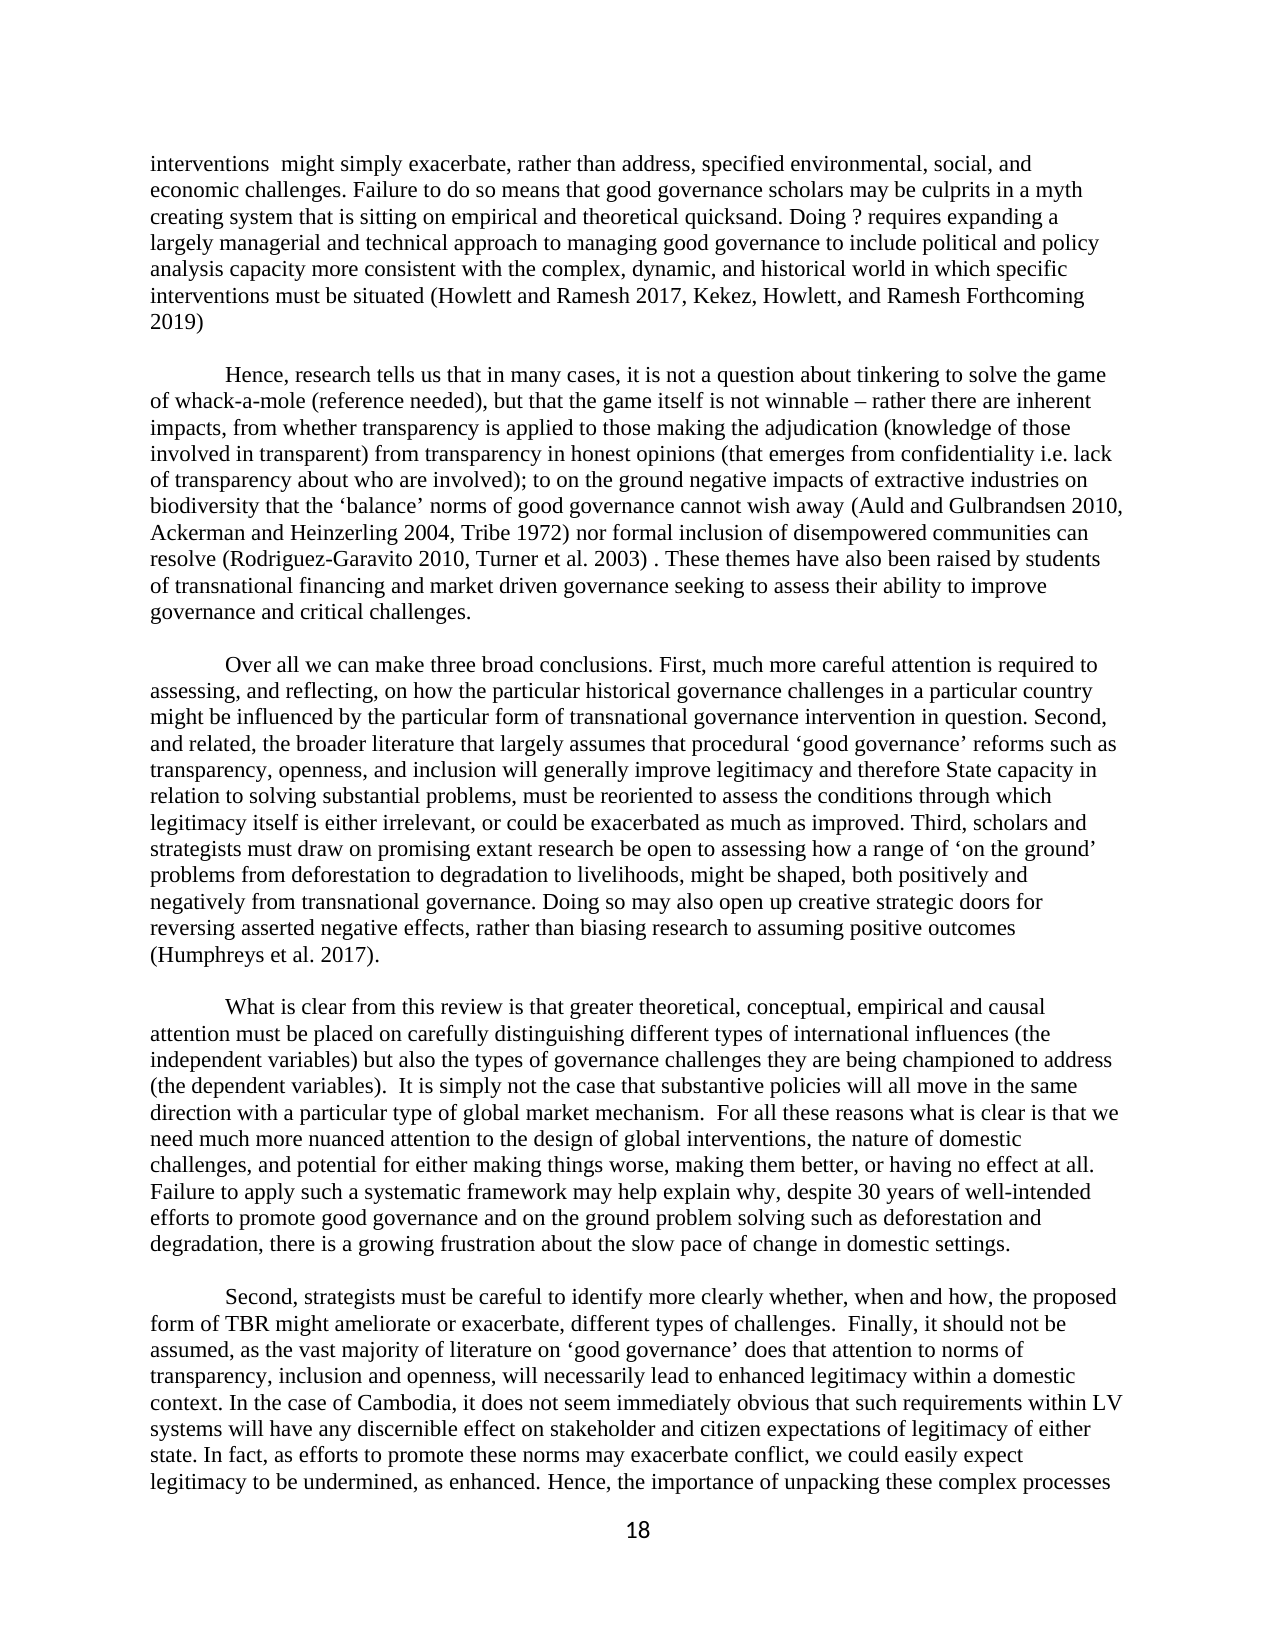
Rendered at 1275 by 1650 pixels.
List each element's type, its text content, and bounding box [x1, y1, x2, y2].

text Over all we can make three broad conclusions. First, much more careful attention is required to assessing, and reflecting, on how the particular historical governance challenges in a particular country might be influenced by the particular form of transnational governance intervention in question. Second, and related, the broader literature that largely assumes that procedural ‘good governance’ reforms such as transparency, openness, and inclusion will generally improve legitimacy and therefore State capacity in relation to solving substantial problems, must be reoriented to assess the conditions through which legitimacy itself is either irrelevant, or could be exacerbated as much as improved. Third, scholars and strategists must draw on promising extant research be open to assessing how a range of ‘on the ground’ problems from deforestation to degradation to livelihoods, might be shaped, both positively and negatively from transnational governance. Doing so may also open up creative strategic doors for reversing asserted negative effects, rather than biasing research to assuming positive outcomes (Humphreys et al. 2017). [150, 651, 1125, 967]
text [150, 150, 1125, 334]
text What is clear from this review is that greater theoretical, conceptual, empirical and causal attention must be placed on carefully distinguishing different types of international influences (the independent variables) but also the types of governance challenges they are being championed to address (the dependent variables). It is simply not the case that substantive policies will all move in the same direction with a particular type of global market mechanism. For all these reasons what is clear is that we need much more nuanced attention to the design of global interventions, the nature of domestic challenges, and potential for either making things worse, making them better, or having no effect at all. Failure to apply such a systematic framework may help explain why, despite 30 years of well-intended efforts to promote good governance and on the ground problem solving such as deforestation and degradation, there is a growing frustration about the slow pace of change in domestic settings. [150, 993, 1125, 1257]
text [150, 1283, 1125, 1494]
text Hence, research tells us that in many cases, it is not a question about tinkering to solve the game of whack-a-mole (reference needed), but that the game itself is not winnable – rather there are inherent impacts, from whether transparency is applied to those making the adjudication (knowledge of those involved in transparent) from transparency in honest opinions (that emerges from confidentiality i.e. lack of transparency about who are involved); to on the ground negative impacts of extractive industries on biodiversity that the ‘balance’ norms of good governance cannot wish away (Auld and Gulbrandsen 2010, Ackerman and Heinzerling 2004, Tribe 1972) nor formal inclusion of disempowered communities can resolve (Rodriguez-Garavito 2010, Turner et al. 2003) . These themes have also been raised by students of transnational financing and market driven governance seeking to assess their ability to improve governance and critical challenges. [150, 361, 1125, 624]
